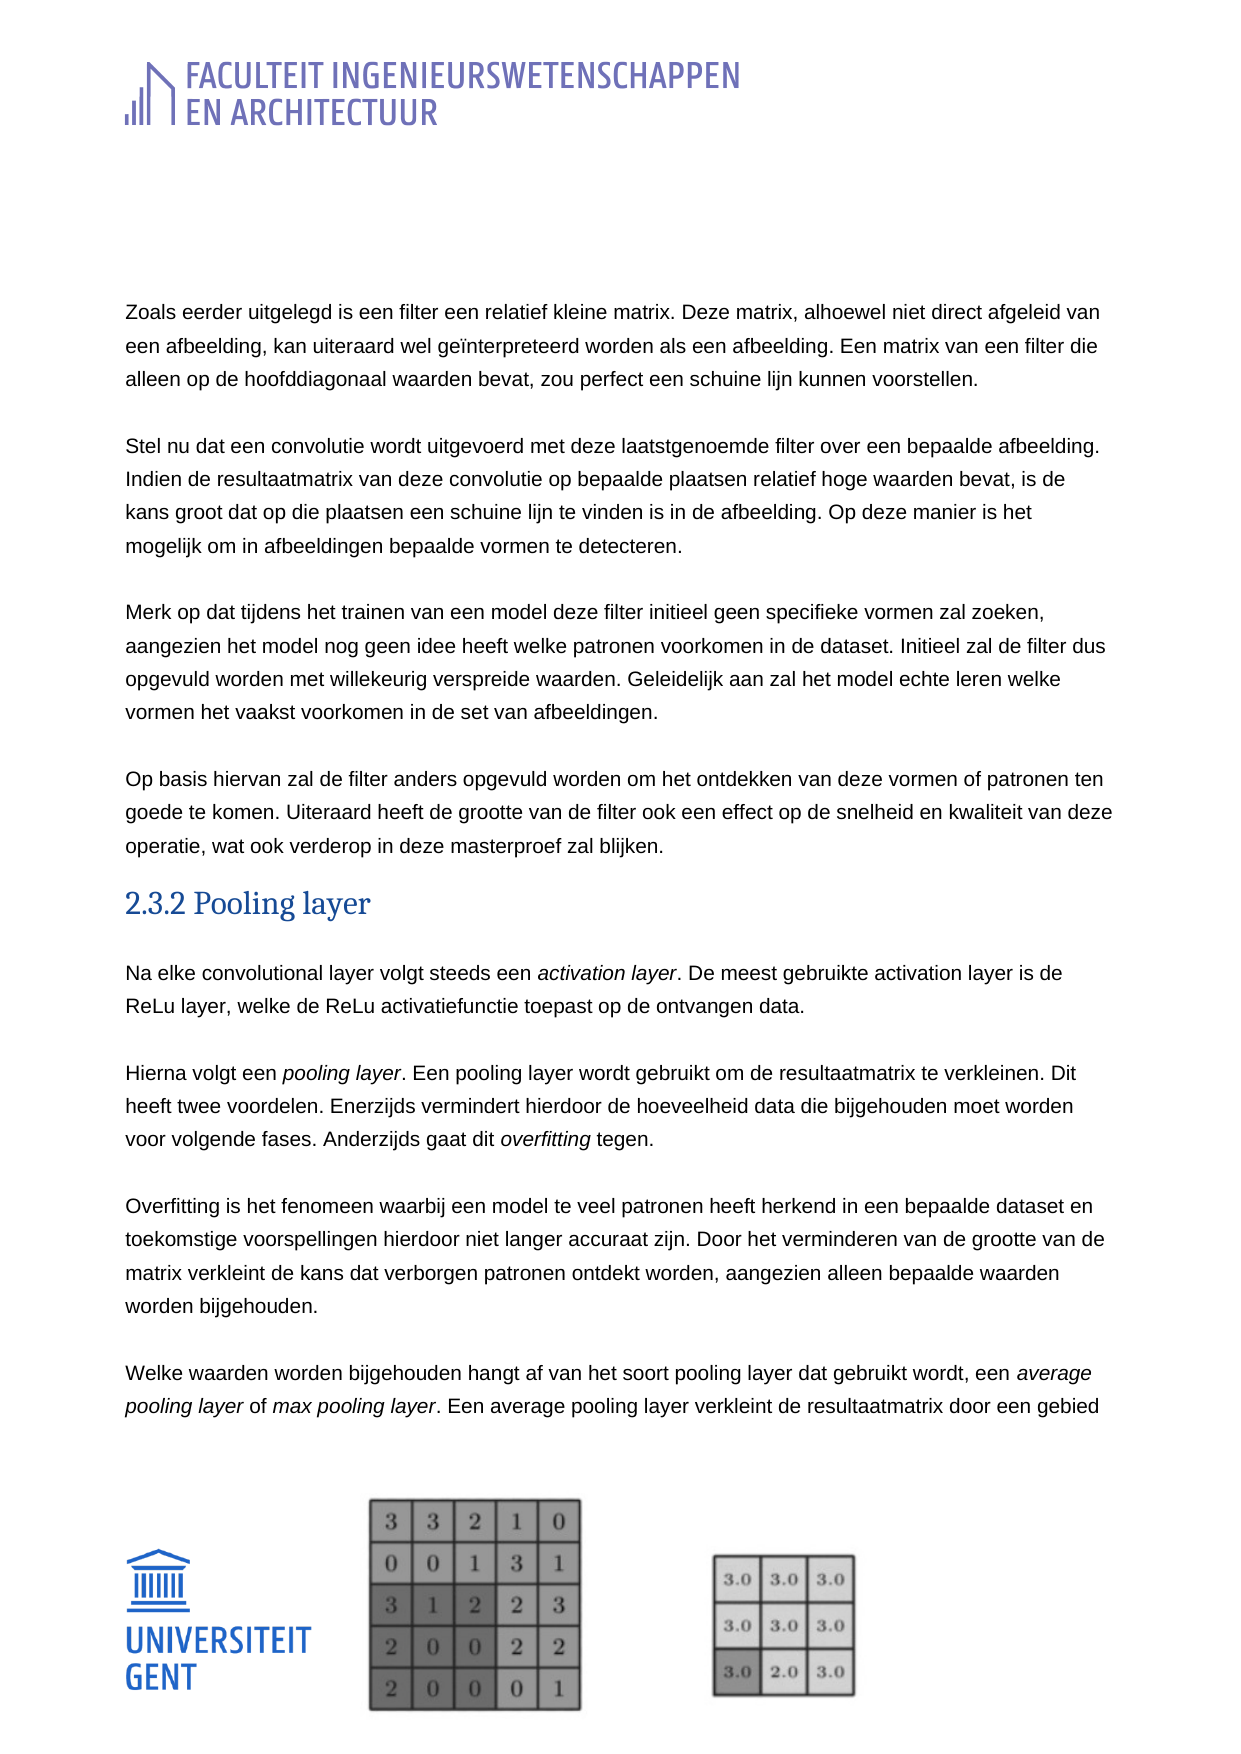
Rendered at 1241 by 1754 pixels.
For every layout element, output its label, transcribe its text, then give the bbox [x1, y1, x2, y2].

picture [695, 1535, 880, 1722]
text Merk op dat tijdens het trainen van een model deze filter initieel geen specifieke vormen zal zoeken, aangezien het model nog geen idee heeft welke patronen voorkomen in de dataset. Initieel zal de filter dus opgevuld worden met willekeurig verspreide waarden. Geleidelijk aan zal het model echte leren welke vormen het vaakst voorkomen in de set van afbeeldingen. [125, 593, 1115, 726]
text Zoals eerder uitgelegd is een filter een relatief kleine matrix. Deze matrix, alhoewel niet direct afgeleid van een afbeelding, kan uiteraard wel geïnterpreteerd worden als een afbeelding. Een matrix van een filter die alleen op de hoofddiagonaal waarden bevat, zou perfect een schuine lijn kunnen voorstellen. [125, 293, 1115, 393]
picture [64, 1466, 612, 1754]
text Stel nu dat een convolutie wordt uitgevoerd met deze laatstgenoemde filter over een bepaalde afbeelding. Indien de resultaatmatrix van deze convolutie op bepaalde plaatsen relatief hoge waarden bevat, is de kans groot dat op die plaatsen een schuine lijn te vinden is in de afbeelding. Op deze manier is het mogelijk om in afbeeldingen bepaalde vormen te detecteren. [125, 426, 1115, 560]
text Na elke convolutional layer volgt steeds een activation layer. De meest gebruikte activation layer is de ReLu layer, welke de ReLu activatiefunctie toepast op de ontvangen data. [125, 953, 1115, 1020]
picture [62, 0, 815, 188]
text Op basis hiervan zal de filter anders opgevuld worden om het ontdekken van deze vormen of patronen ten goede te komen. Uiteraard heeft de grootte van de filter ook een effect op de snelheid en kwaliteit van deze operatie, wat ook verderop in deze masterproef zal blijken. [125, 760, 1115, 860]
text Overfitting is het fenomeen waarbij een model te veel patronen heeft herkend in een bepaalde dataset en toekomstige voorspellingen hierdoor niet langer accuraat zijn. Door het verminderen van de grootte van de matrix verkleint de kans dat verborgen patronen ontdekt worden, aangezien alleen bepaalde waarden worden bijgehouden. [125, 1187, 1115, 1320]
subtitle 2.3.2 Pooling layer [125, 885, 1115, 923]
text Hierna volgt een pooling layer. Een pooling layer wordt gebruikt om de resultaatmatrix te verkleinen. Dit heeft twee voordelen. Enerzijds vermindert hierdoor de hoeveelheid data die bijgehouden moet worden voor volgende fases. Anderzijds gaat dit overfitting tegen. [125, 1053, 1115, 1153]
